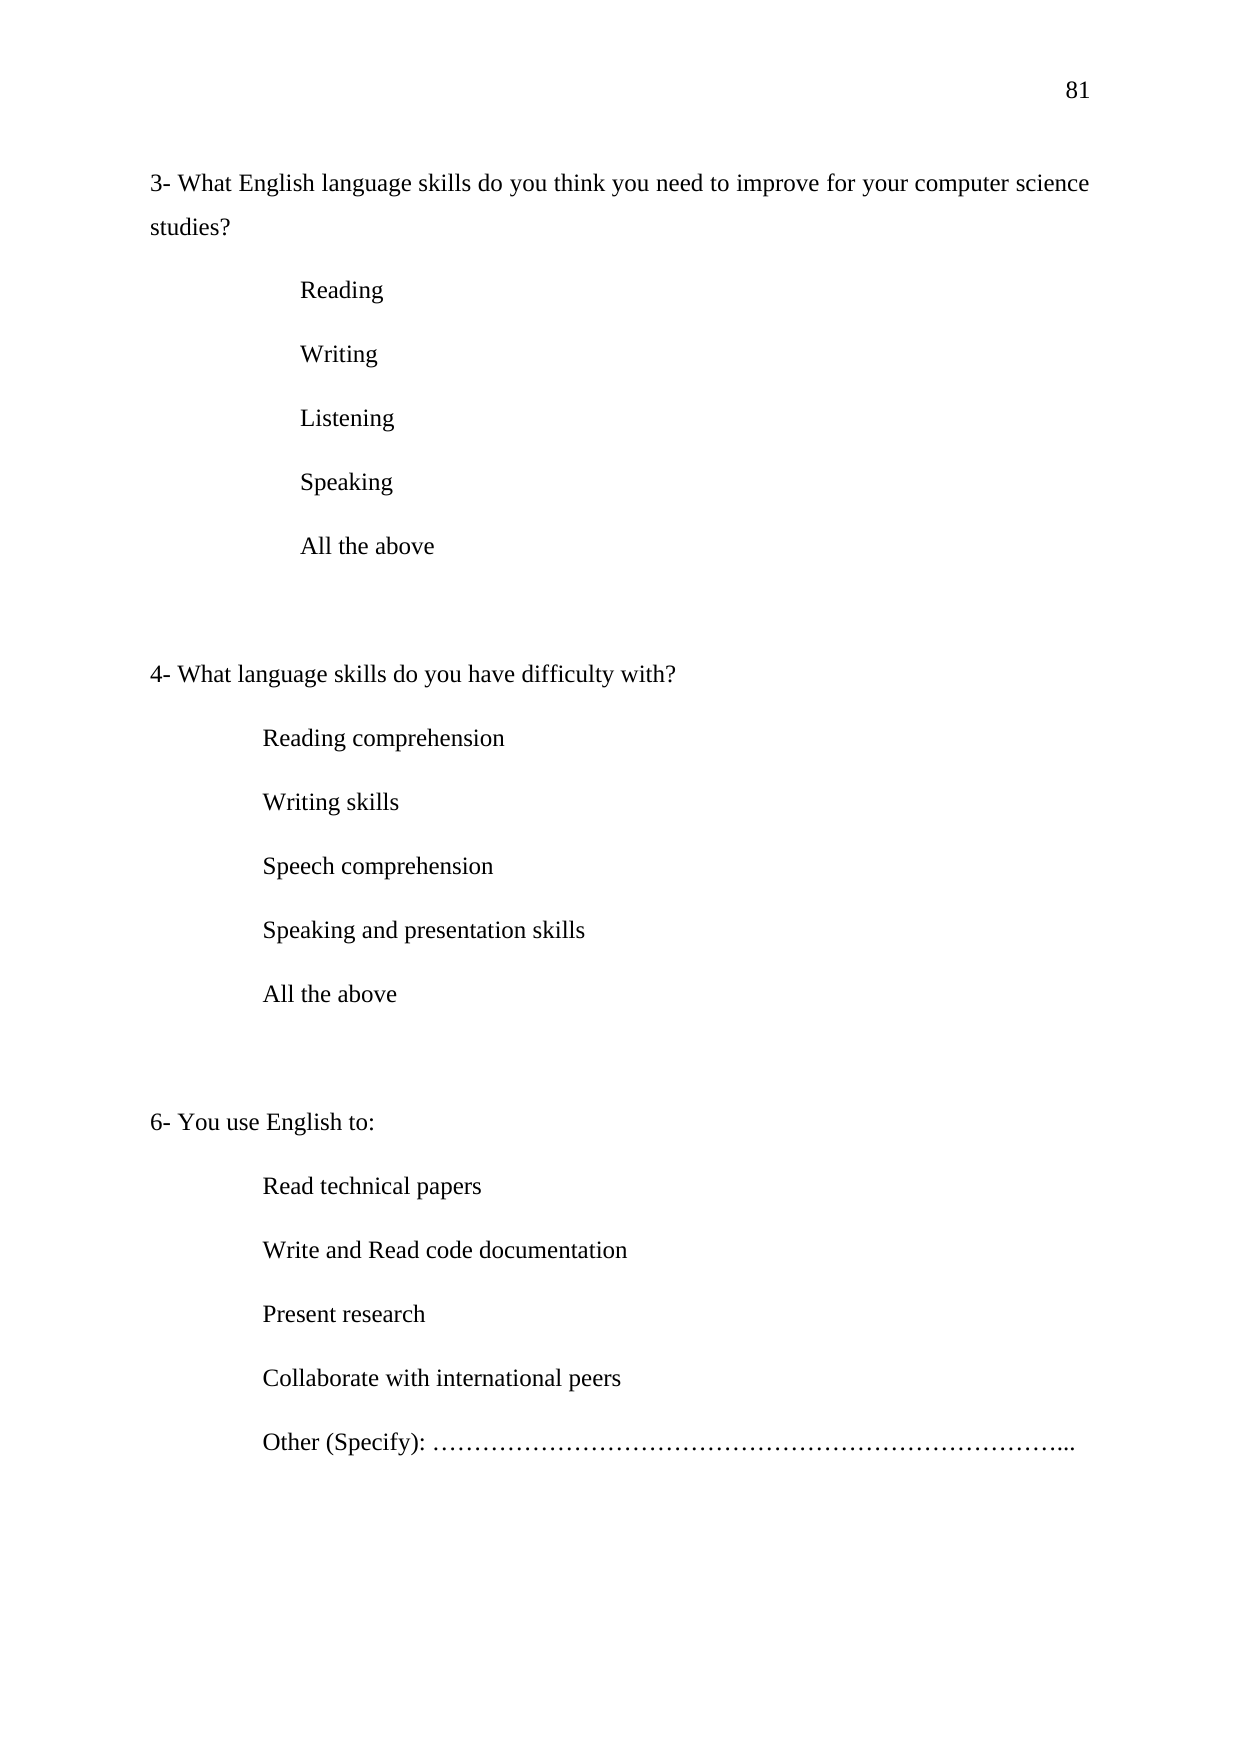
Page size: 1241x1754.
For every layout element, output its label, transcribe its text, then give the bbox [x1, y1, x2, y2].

list Writing [262, 339, 1090, 368]
list Present research [225, 1299, 1090, 1328]
list Speaking [262, 467, 1090, 496]
list All the above [262, 531, 1090, 560]
list Listening [262, 403, 1090, 432]
list Reading comprehension [225, 723, 1090, 752]
list Speech comprehension [225, 851, 1090, 880]
list Speaking and presentation skills [225, 915, 1090, 944]
list Reading [262, 276, 1090, 304]
list Writing skills [225, 787, 1090, 816]
list Collaborate with international peers [225, 1363, 1090, 1392]
list Other (Specify): …………………………………………………………………... [225, 1427, 1090, 1456]
list Write and Read code documentation [225, 1235, 1090, 1264]
text 4- What language skills do you have difficulty with? [150, 659, 1090, 688]
list All the above [225, 979, 1090, 1008]
text 6- You use English to: [150, 1107, 1090, 1136]
list Read technical papers [225, 1171, 1090, 1200]
text 3- What English language skills do you think you need to improve for your computer science studies? [150, 168, 1090, 240]
